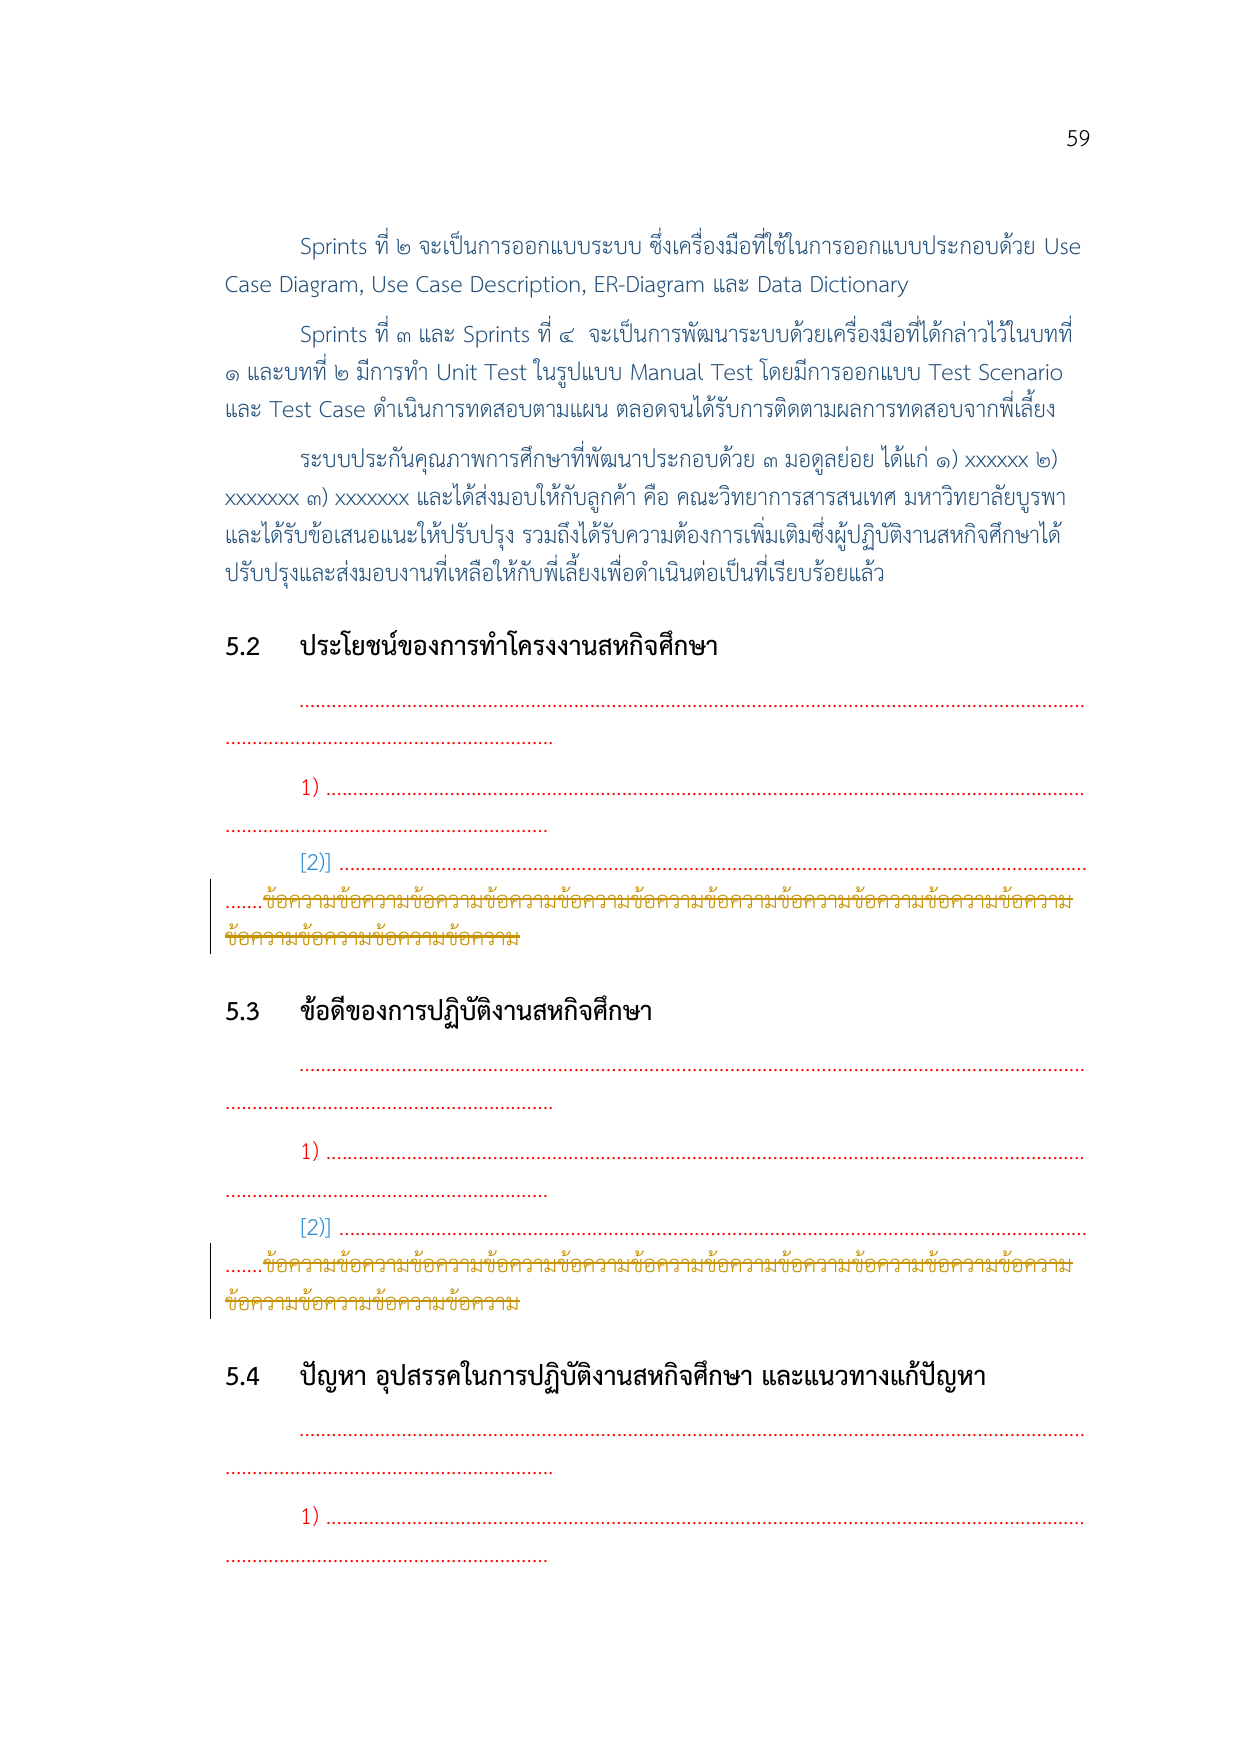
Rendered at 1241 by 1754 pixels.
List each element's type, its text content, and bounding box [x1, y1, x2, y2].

subtitle ประโยชน์ของการทำโครงงานสหกิจศึกษา [225, 623, 1090, 665]
list .................................................................................................................................................. [225, 1206, 1090, 1319]
subtitle ข้อดีของการปฏิบัติงานสหกิจศึกษา [225, 987, 1090, 1030]
text Sprints ที่ ๓ และ Sprints ที่ ๔ จะเป็นการพัฒนาระบบด้วยเครื่องมือที่ได้กล่าวไว้ในบทที่ ๑ และบทที่ ๒ มีการทำ Unit Test ในรูปแบบ Manual Test โดยมีการออกแบบ Test Scenario และ Test Case ดำเนินการทดสอบตามแผน ตลอดจนได้รับการติดตามผลการทดสอบจากพี่เลี้ยง [225, 313, 1090, 426]
text Sprints ที่ ๒ จะเป็นการออกแบบระบบ ซึ่งเครื่องมือที่ใช้ในการออกแบบประกอบด้วย Use Case Diagram, Use Case Description, ER-Diagram และ Data Dictionary [225, 225, 1090, 300]
subtitle ปัญหา อุปสรรคในการปฏิบัติงานสหกิจศึกษา และแนวทางแก้ปัญหา [225, 1352, 1090, 1394]
list .................................................................................................................................................. [225, 841, 1090, 954]
text ระบบประกันคุณภาพการศึกษาที่พัฒนาประกอบด้วย ๓ มอดูลย่อย ได้แก่ ๑) xxxxxx ๒) xxxxxxx ๓) xxxxxxx และได้ส่งมอบให้กับลูกค้า คือ คณะวิทยาการสารสนเทศ มหาวิทยาลัยบูรพา และได้รับข้อเสนอแนะให้ปรับปรุง รวมถึงได้รับความต้องการเพิ่มเติมซึ่งผู้ปฏิบัติงานสหกิจศึกษาได้ปรับปรุงและส่งมอบงานที่เหลือให้กับพี่เลี้ยงเพื่อดำเนินต่อเป็นที่เรียบร้อยแล้ว [225, 438, 1090, 589]
